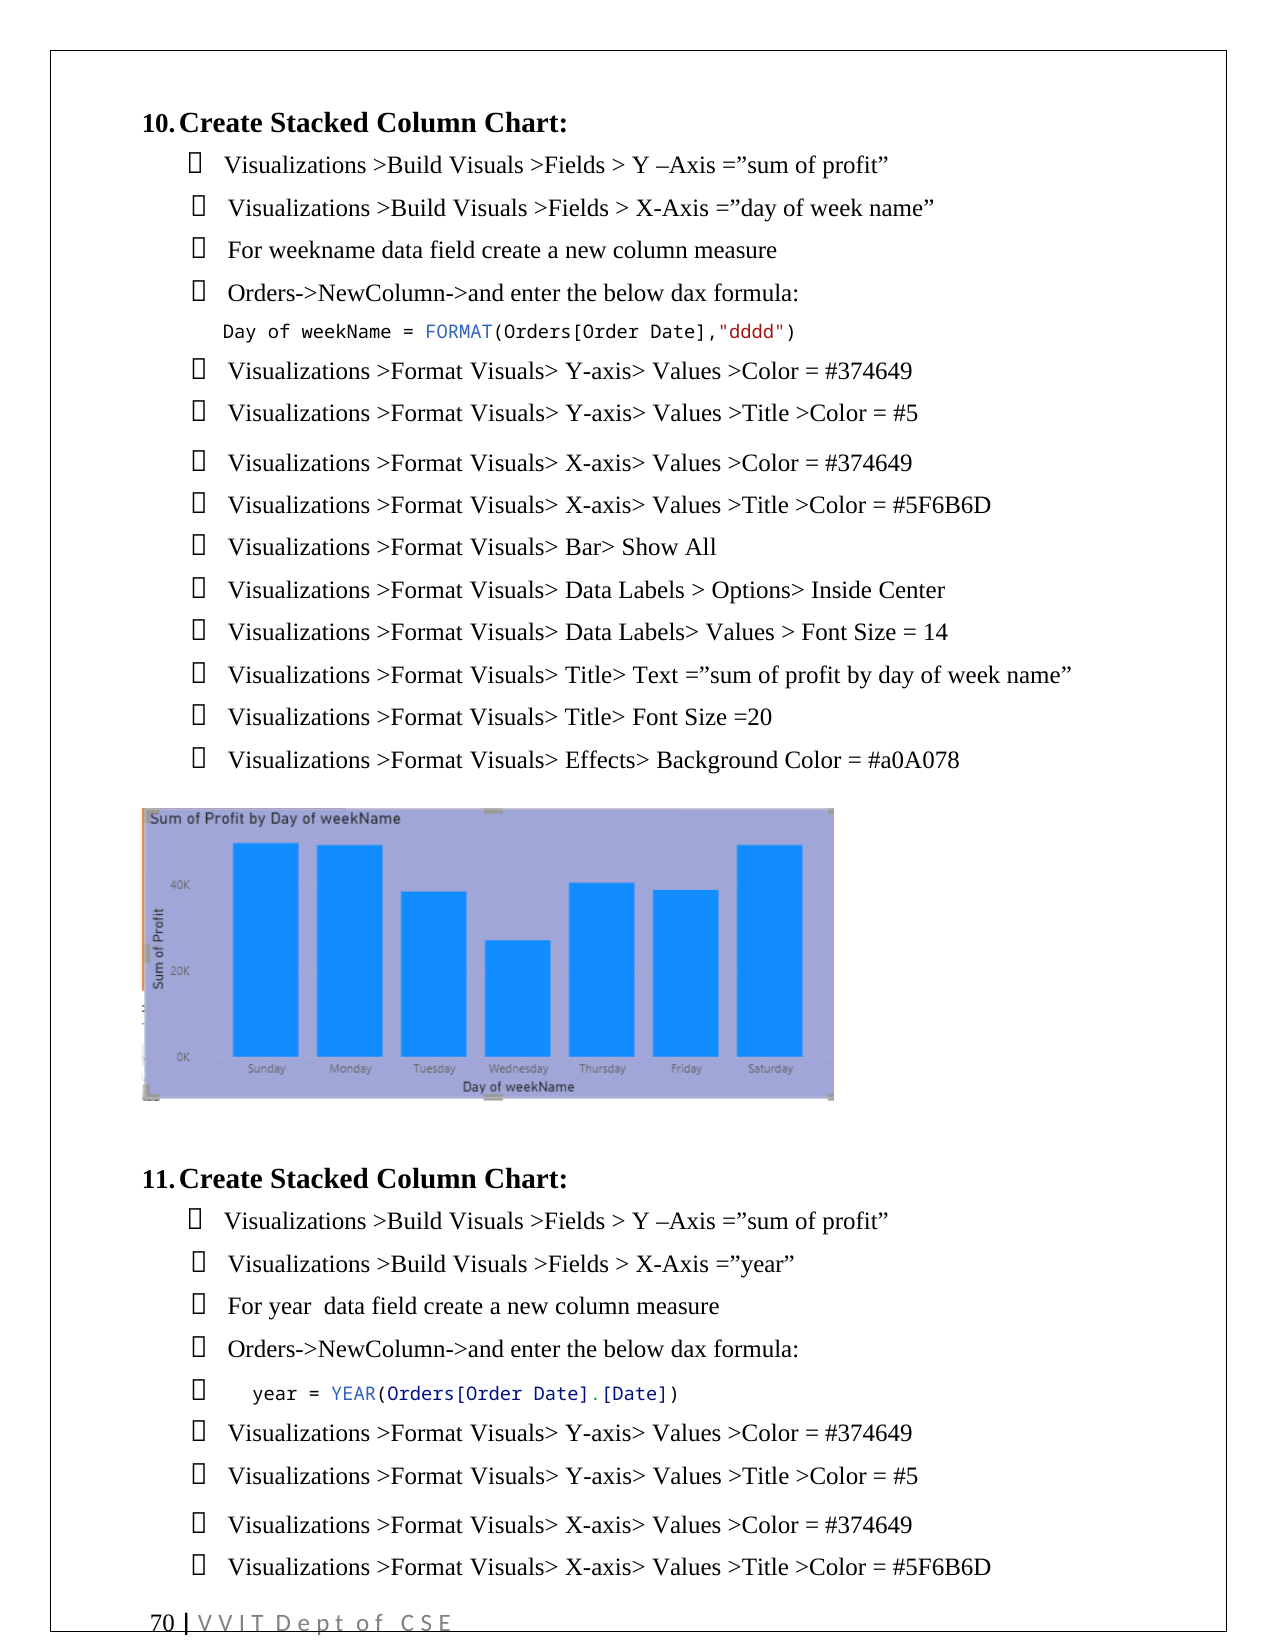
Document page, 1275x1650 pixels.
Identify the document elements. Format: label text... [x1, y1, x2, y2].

list Visualizations >Format Visuals> X-axis> Values >Color = #374649 [190, 440, 1226, 479]
list Visualizations >Format Visuals> X-axis> Values >Title >Color = #5F6B6D [190, 482, 1226, 522]
picture [141, 808, 834, 1101]
list Visualizations >Format Visuals> Bar> Show All [190, 524, 1226, 564]
list Visualizations >Format Visuals> Y-axis> Values >Title >Color = #5 [190, 390, 1226, 430]
subtitle Create Stacked Column Chart: [142, 105, 1226, 138]
list Visualizations >Format Visuals> X-axis> Values >Color = #374649 [190, 1502, 1226, 1542]
list Orders->NewColumn->and enter the below dax formula: [190, 270, 1226, 310]
list year = YEAR(Orders[Order Date].[Date]) [190, 1369, 1226, 1408]
subtitle Create Stacked Column Chart: [142, 1161, 1226, 1195]
list For weekname data field create a new column measure [190, 227, 1226, 267]
list Visualizations >Format Visuals> Data Labels> Values > Font Size = 14 [190, 609, 1226, 649]
text Day of weekName = FORMAT(Orders[Order Date],"dddd") [223, 319, 1226, 344]
list Visualizations >Format Visuals> Title> Font Size =20 [190, 695, 1226, 734]
list Orders->NewColumn->and enter the below dax formula: [190, 1326, 1226, 1366]
list Visualizations >Format Visuals> X-axis> Values >Title >Color = #5F6B6D [190, 1544, 1226, 1584]
list Visualizations >Build Visuals >Fields > Y –Axis =”sum of profit” [186, 1198, 1226, 1238]
list Visualizations >Format Visuals> Effects> Background Color = #a0A078 [190, 737, 1226, 777]
list Visualizations >Format Visuals> Y-axis> Values >Color = #374649 [190, 348, 1226, 388]
list For year data field create a new column measure [190, 1283, 1226, 1323]
list Visualizations >Build Visuals >Fields > Y –Axis =”sum of profit” [186, 142, 1226, 182]
list Visualizations >Format Visuals> Y-axis> Values >Title >Color = #5 [190, 1453, 1226, 1493]
list Visualizations >Format Visuals> Y-axis> Values >Color = #374649 [190, 1411, 1226, 1450]
list Visualizations >Build Visuals >Fields > X-Axis =”year” [190, 1241, 1226, 1281]
list Visualizations >Format Visuals> Data Labels > Options> Inside Center [190, 567, 1226, 607]
list Visualizations >Format Visuals> Title> Text =”sum of profit by day of week name” [190, 652, 1226, 692]
list Visualizations >Build Visuals >Fields > X-Axis =”day of week name” [190, 185, 1226, 224]
